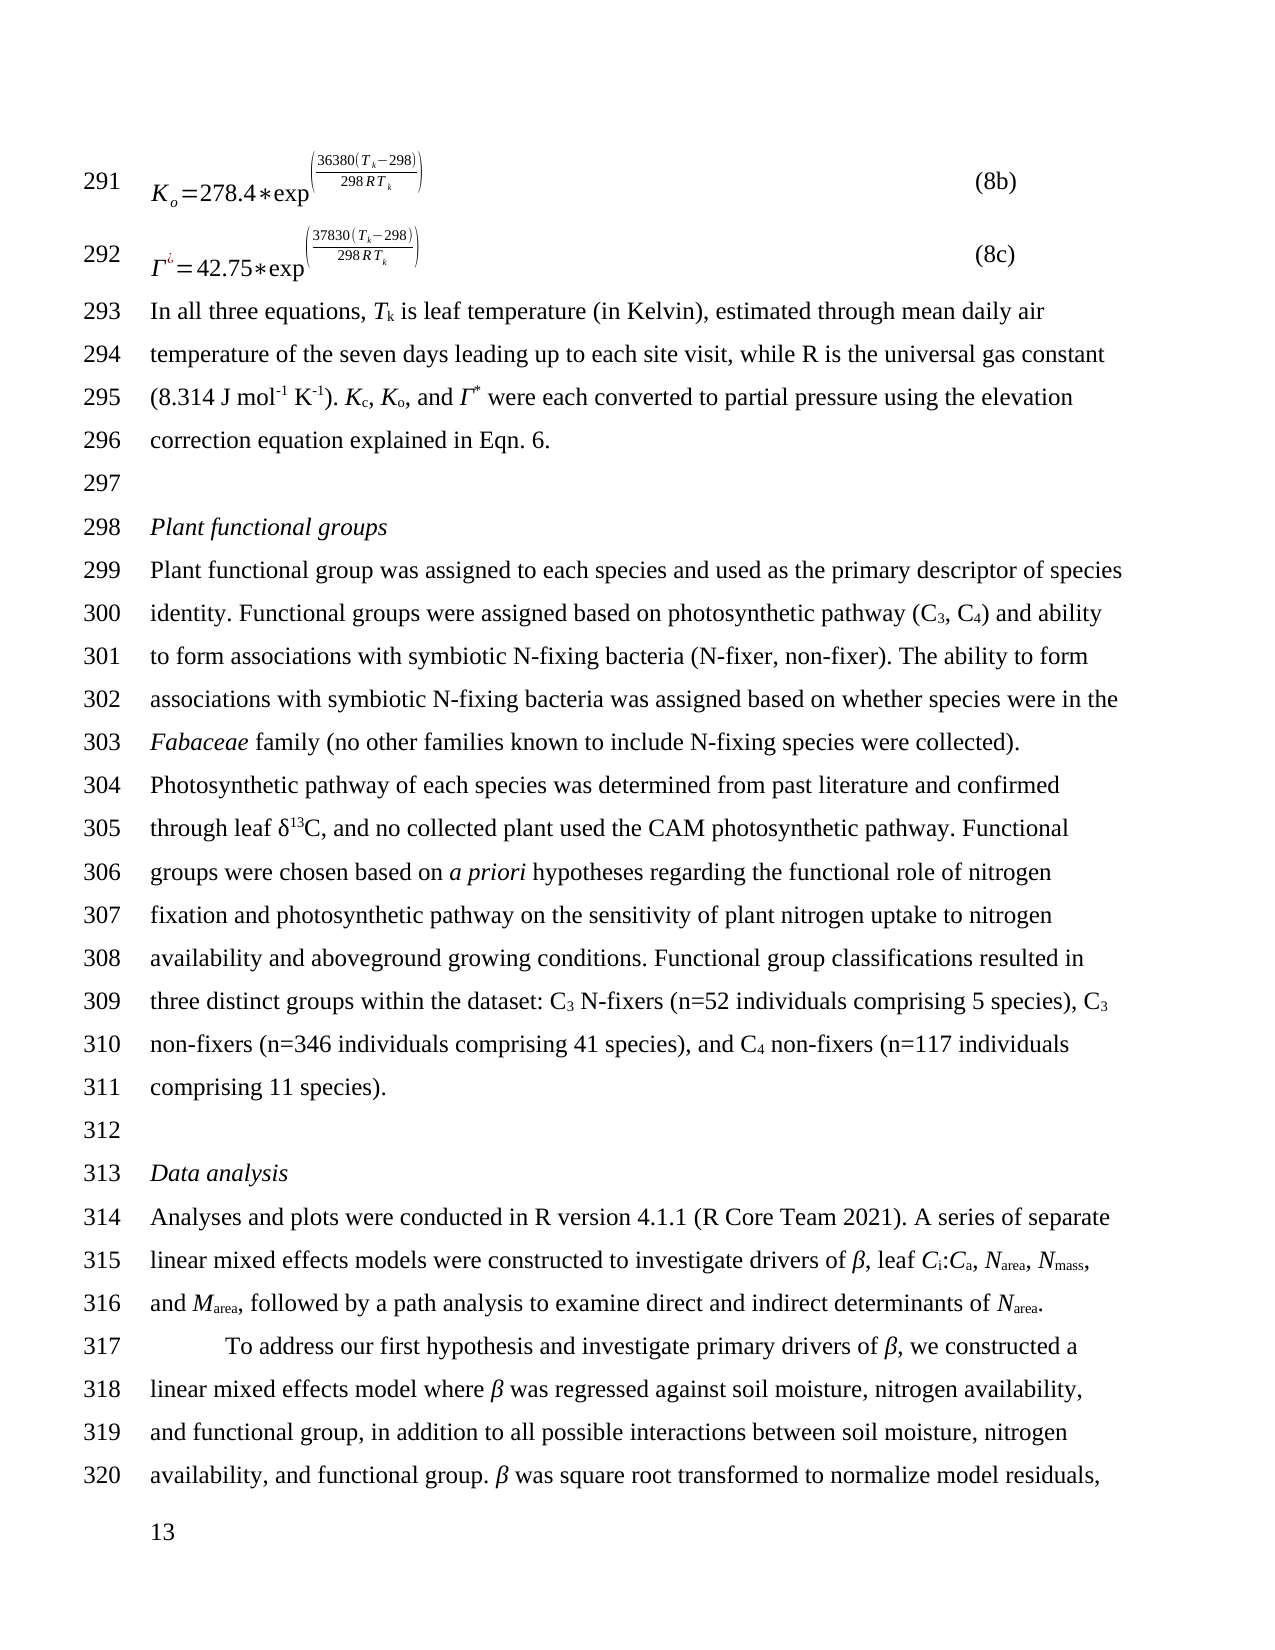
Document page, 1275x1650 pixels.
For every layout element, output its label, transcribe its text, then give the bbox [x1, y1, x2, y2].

text Data analysis [150, 1158, 1125, 1187]
text In all three equations, Tk is leaf temperature (in Kelvin), estimated through mean daily air temperature of the seven days leading up to each site visit, while R is the universal gas constant (8.314 J mol-1 K-1). Kc, Ko, and Γ* were each converted to partial pressure using the elevation correction equation explained in Eqn. 6. [150, 296, 1125, 454]
text Plant functional groups [150, 512, 1125, 540]
text Plant functional group was assigned to each species and used as the primary descriptor of species identity. Functional groups were assigned based on photosynthetic pathway (C3, C4) and ability to form associations with symbiotic N-fixing bacteria (N-fixer, non-fixer). The ability to form associations with symbiotic N-fixing bacteria was assigned based on whether species were in the Fabaceae family (no other families known to include N-fixing species were collected). Photosynthetic pathway of each species was determined from past literature and confirmed through leaf δ13C, and no collected plant used the CAM photosynthetic pathway. Functional groups were chosen based on a priori hypotheses regarding the functional role of nitrogen fixation and photosynthetic pathway on the sensitivity of plant nitrogen uptake to nitrogen availability and aboveground growing conditions. Functional group classifications resulted in three distinct groups within the dataset: C3 N-fixers (n=52 individuals comprising 5 species), C3 non-fixers (n=346 individuals comprising 41 species), and C4 non-fixers (n=117 individuals comprising 11 species). [150, 555, 1125, 1101]
text Analyses and plots were conducted in R version 4.1.1 (R Core Team 2021). A series of separate linear mixed effects models were constructed to investigate drivers of β, leaf Ci:Ca, Narea, Nmass, and Marea, followed by a path analysis to examine direct and indirect determinants of Narea. [150, 1202, 1125, 1317]
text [150, 1331, 1125, 1489]
text (8b) [150, 150, 1125, 211]
text (8c) [150, 225, 1125, 282]
